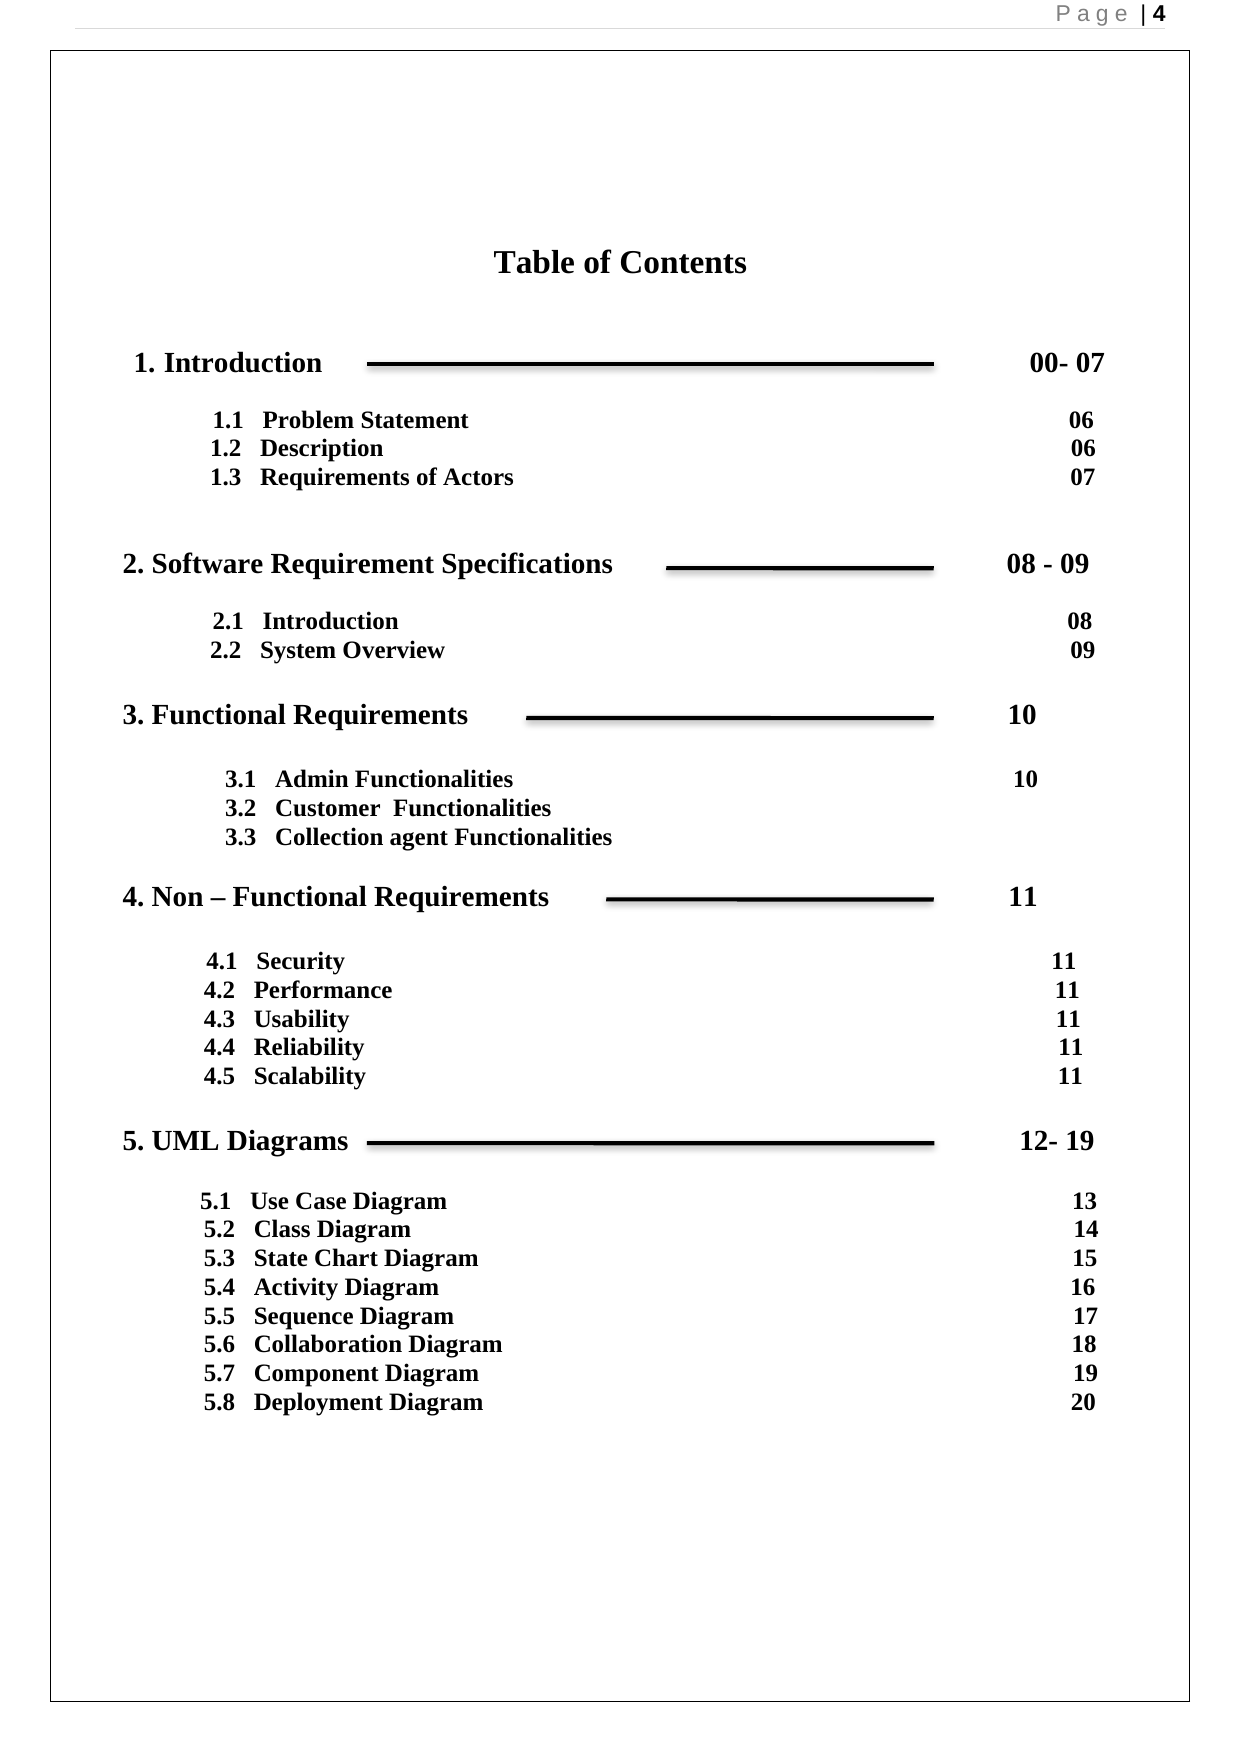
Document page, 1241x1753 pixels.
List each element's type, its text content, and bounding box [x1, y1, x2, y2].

text 3.1 Admin Functionalities 10 [75, 764, 1118, 793]
text 5.7 Component Diagram 19 [122, 1358, 1118, 1387]
text 1. Introduction 00- 07 [75, 345, 1118, 378]
text 4.3 Usability 11 [122, 1004, 1118, 1032]
text 1.1 Problem Statement 06 [75, 405, 1118, 433]
text 2.1 Introduction 08 [75, 606, 1118, 635]
text 2. Software Requirement Specifications 08 - 09 [122, 546, 1118, 580]
text 4.2 Performance 11 [122, 975, 1118, 1004]
text 5.6 Collaboration Diagram 18 [122, 1329, 1118, 1358]
text 3.2 Customer Functionalities 3.3 Collection agent Functionalities [225, 793, 1118, 850]
text 5.2 Class Diagram 14 [122, 1214, 1118, 1243]
text 4. Non – Functional Requirements 11 [122, 879, 1118, 913]
text 3. Functional Requirements 10 [122, 697, 1118, 731]
text 5.1 Use Case Diagram 13 [75, 1186, 1118, 1214]
text 5.3 State Chart Diagram 15 [122, 1243, 1118, 1272]
text 4.1 Security 11 [75, 946, 1118, 975]
text 5.5 Sequence Diagram 17 [122, 1301, 1118, 1329]
text 4.4 Reliability 11 [122, 1032, 1118, 1061]
text 1.3 Requirements of Actors 07 [122, 462, 1118, 491]
text 5.8 Deployment Diagram 20 [122, 1387, 1118, 1416]
text Table of Contents [122, 242, 1118, 280]
text 4.5 Scalability 11 [122, 1061, 1118, 1090]
text 5. UML Diagrams 12- 19 [122, 1123, 1118, 1157]
text 1.2 Description 06 [122, 433, 1118, 462]
text 5.4 Activity Diagram 16 [122, 1272, 1118, 1301]
text 2.2 System Overview 09 [122, 635, 1118, 663]
